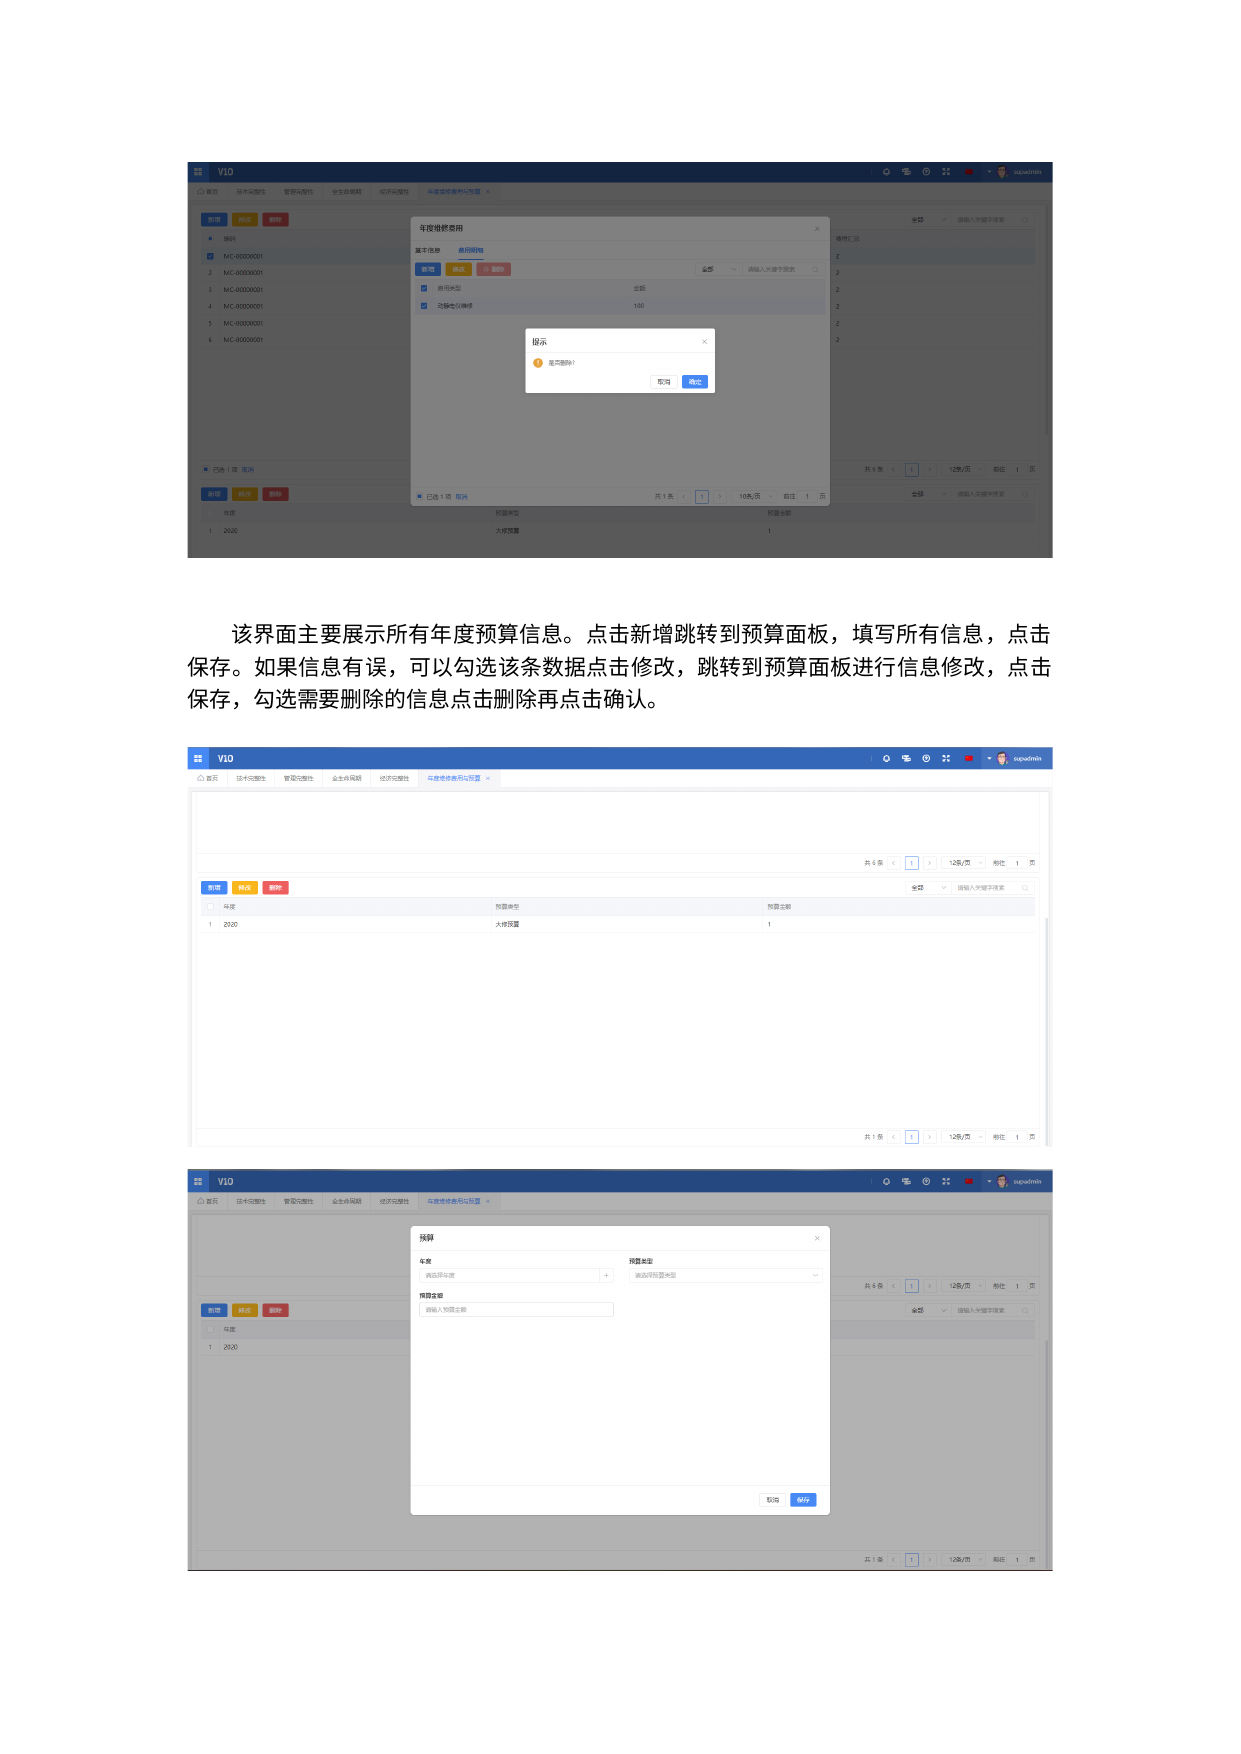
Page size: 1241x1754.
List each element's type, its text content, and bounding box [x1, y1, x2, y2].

picture [187, 162, 1053, 558]
text 该界面主要展示所有年度预算信息。点击新增跳转到预算面板，填写所有信息，点击保存。如果信息有误，可以勾选该条数据点击修改，跳转到预算面板进行信息修改，点击保存，勾选需要删除的信息点击删除再点击确认。 [187, 617, 1053, 714]
picture [187, 1169, 1053, 1571]
picture [187, 747, 1053, 1147]
